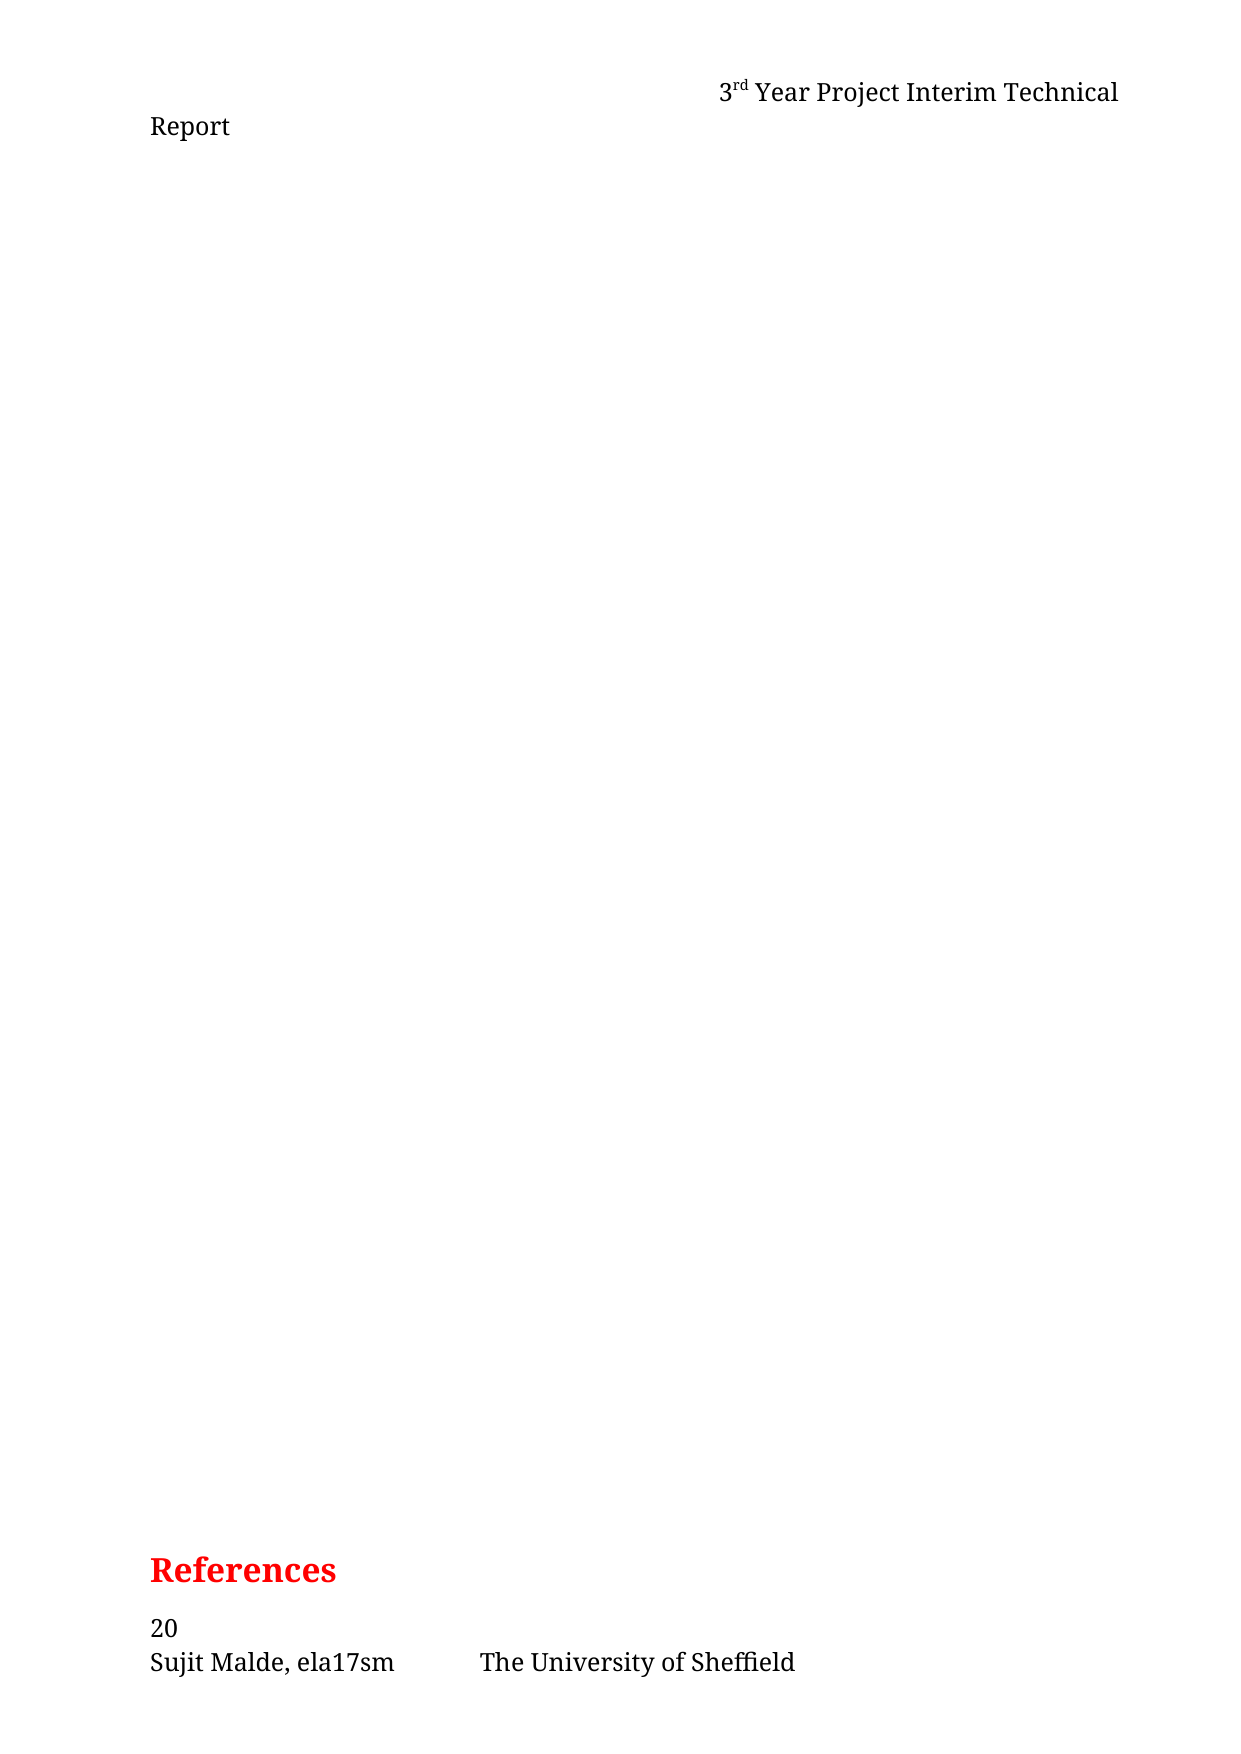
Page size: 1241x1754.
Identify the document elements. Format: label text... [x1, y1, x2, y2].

text References [150, 1547, 1090, 1592]
